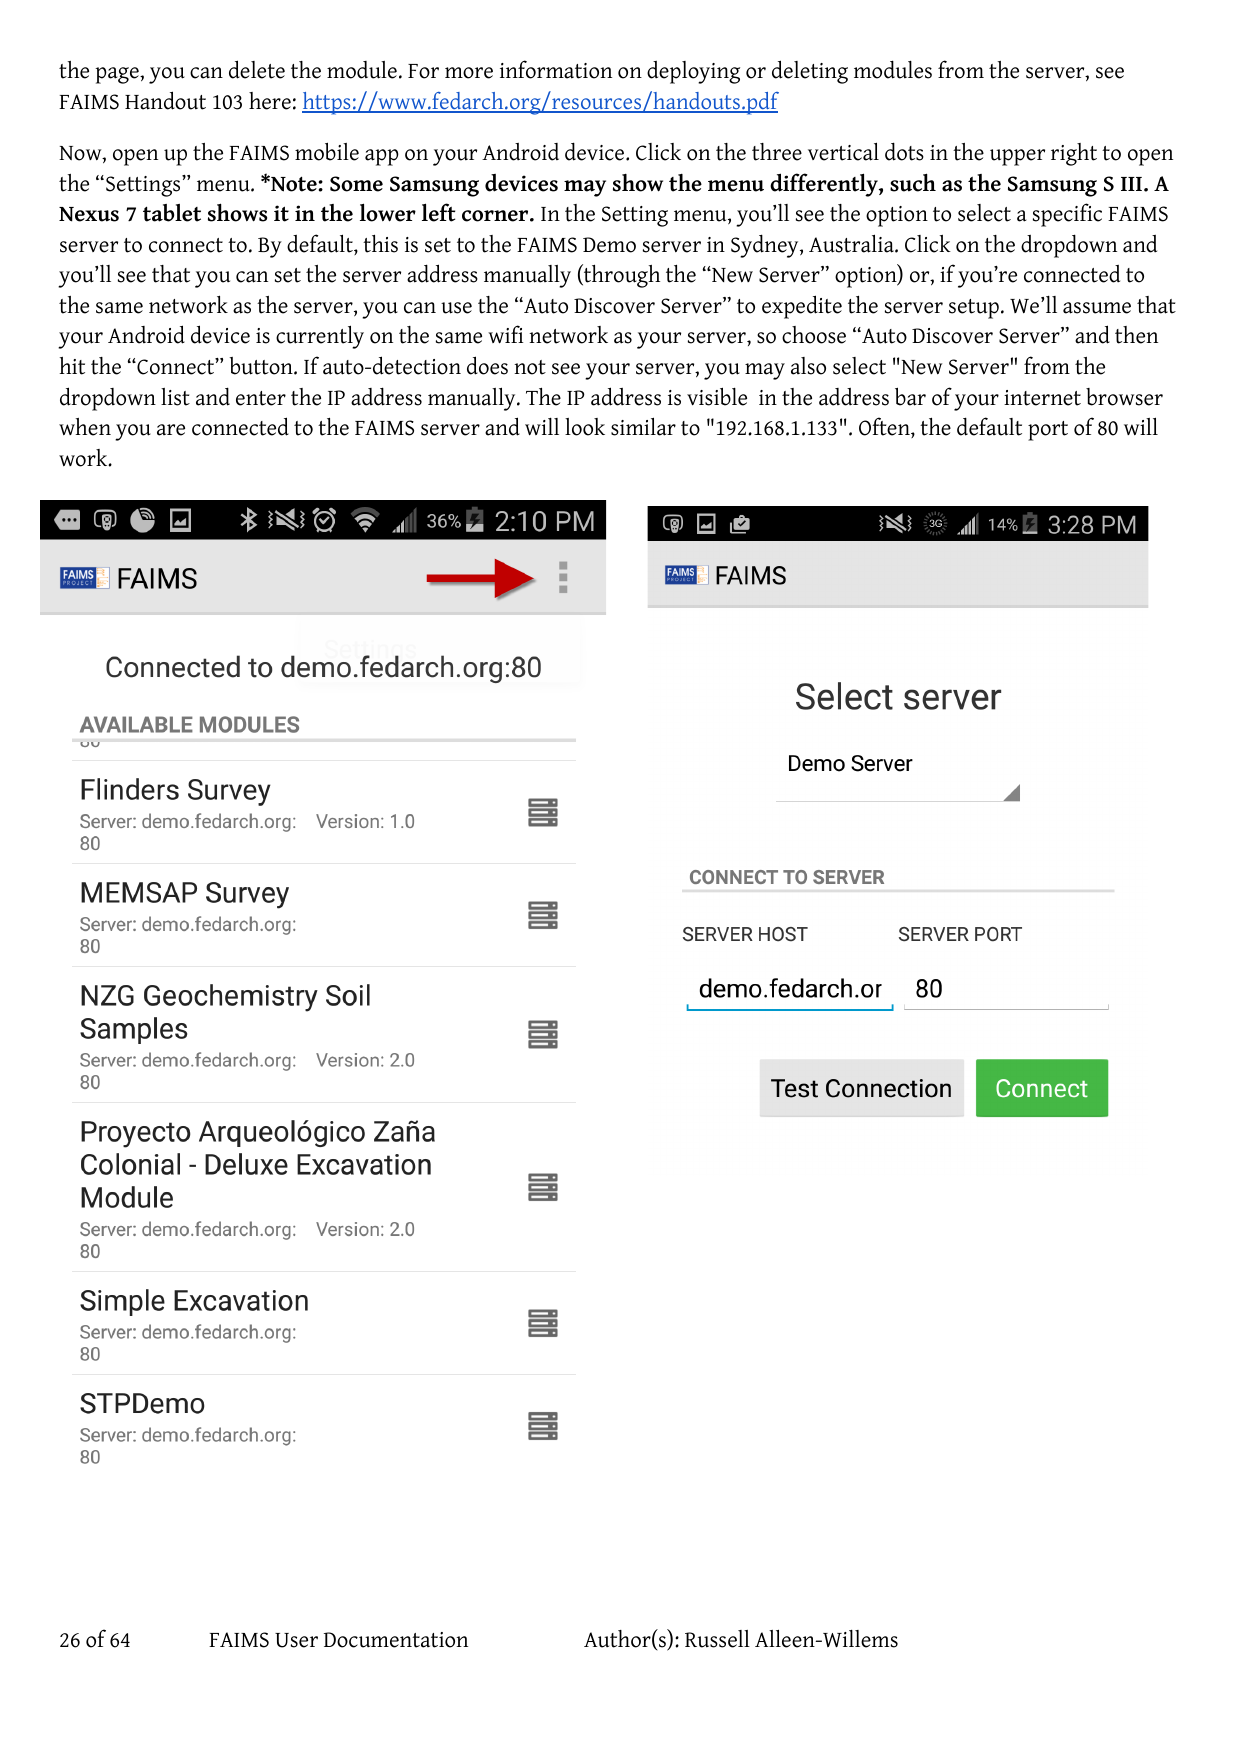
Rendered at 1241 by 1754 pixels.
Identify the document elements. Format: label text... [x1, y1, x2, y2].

picture [40, 500, 607, 1508]
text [59, 59, 1181, 116]
text Now, open up the FAIMS mobile app on your Android device. Click on the three vertical dots in the upper right to open the “Settings” menu. *Note: Some Samsung devices may show the menu differently, such as the Samsung S III. A Nexus 7 tablet shows it in the lower left corner. In the Setting menu, you’ll see the option to select a specific FAIMS server to connect to. By default, this is set to the FAIMS Demo server in Sydney, Australia. Click on the dropdown and you’ll see that you can set the server address manually (through the “New Server” option) or, if you’re connected to the same network as the server, you can use the “Auto Discover Server” to expedite the server setup. We’ll assume that your Android device is currently on the same wifi network as your server, so choose “Auto Discover Server” and then hit the “Connect” button. If auto-detection does not see your server, you may also select "New Server" from the dropdown list and enter the IP address manually. The IP address is visible in the address bar of your internet browser when you are connected to the FAIMS server and will look similar to "192.168.1.133". Often, the default port of 80 will work. [59, 141, 1181, 473]
picture [647, 506, 1149, 1176]
